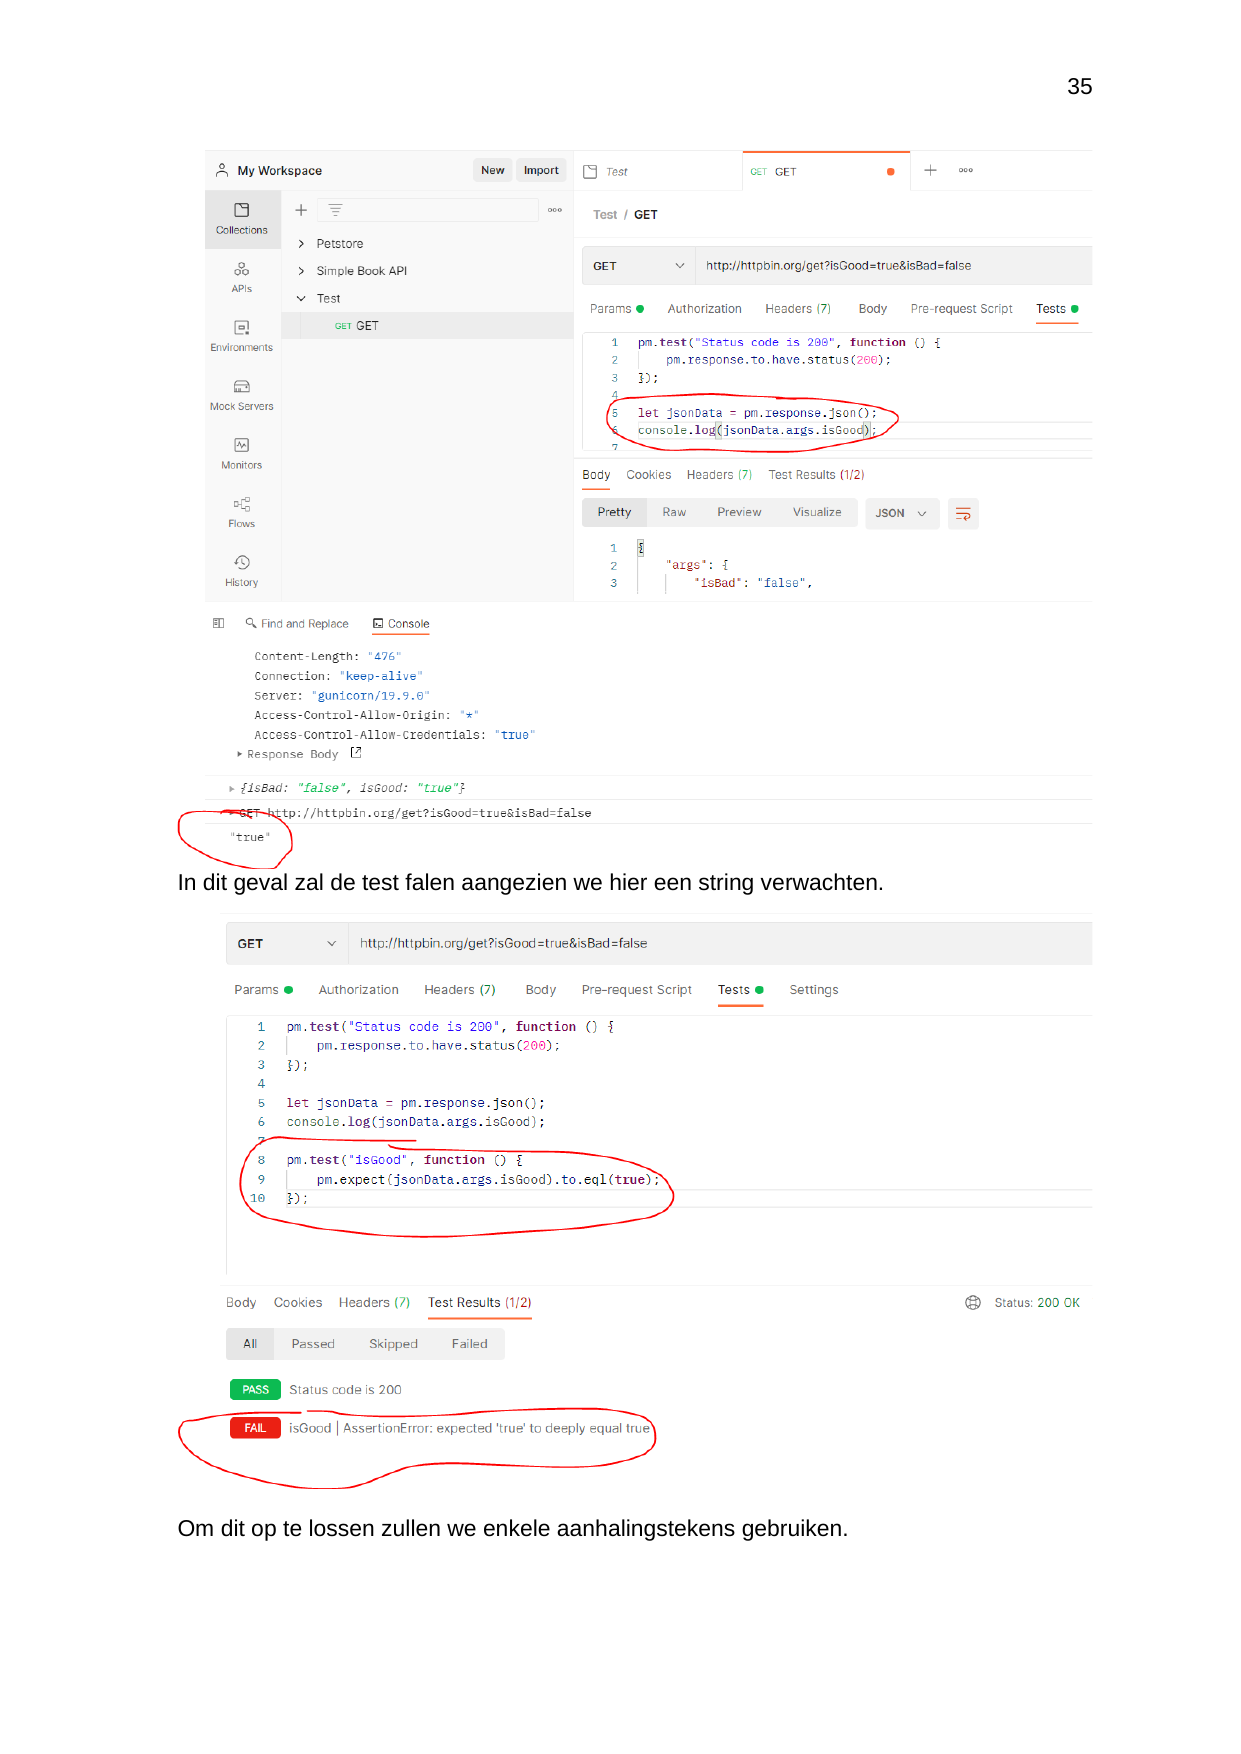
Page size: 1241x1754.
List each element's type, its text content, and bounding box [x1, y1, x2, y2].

text Om dit op te lossen zullen we enkele aanhalingstekens gebruiken. [177, 1514, 1092, 1541]
picture [177, 908, 1093, 1489]
text In dit geval zal de test falen aangezien we hier een string verwachten. [177, 869, 1092, 895]
picture [177, 147, 1093, 869]
